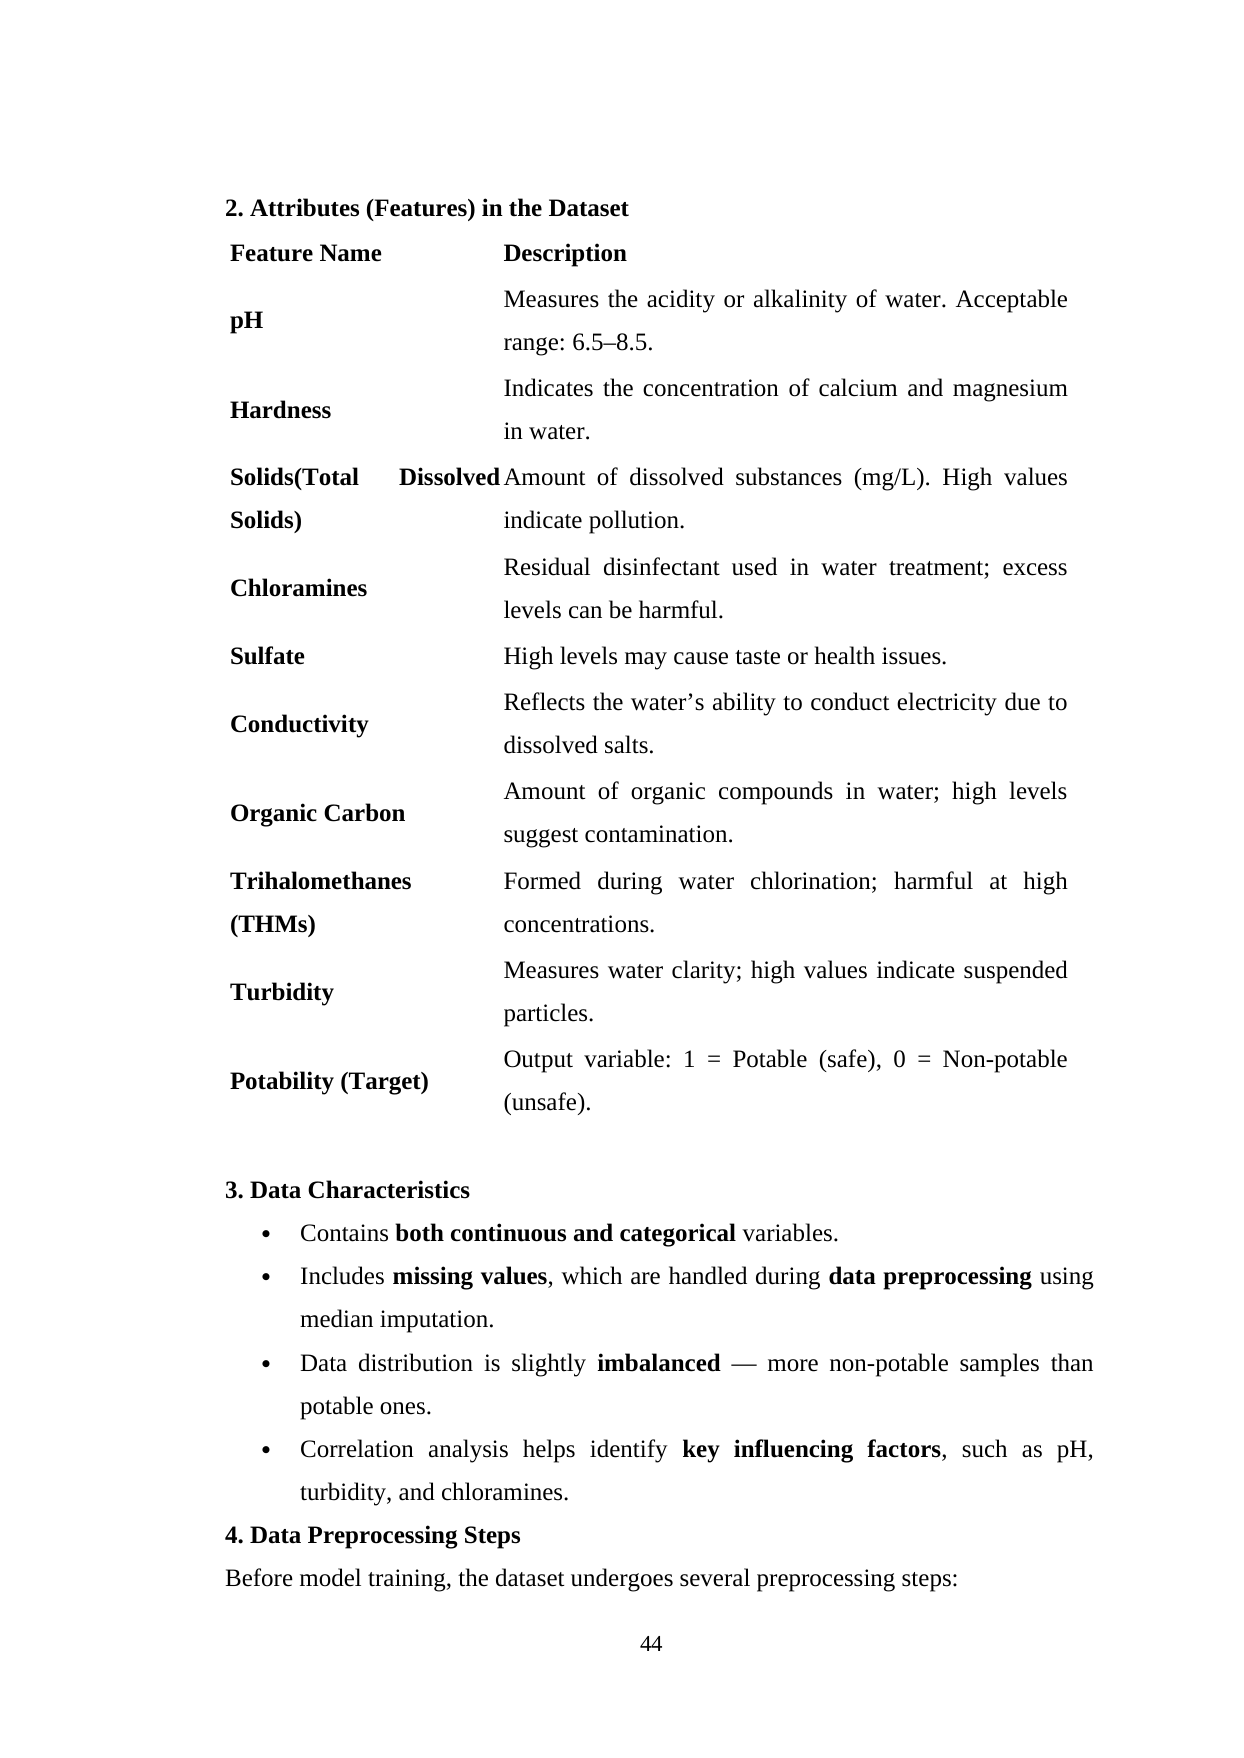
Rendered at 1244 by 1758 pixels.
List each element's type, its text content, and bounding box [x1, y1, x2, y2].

table_header Feature Name [228, 236, 502, 282]
table_cell Turbidity [228, 954, 502, 1043]
table_cell Solids(Total Dissolved Solids) [228, 461, 502, 550]
text 4. Data Preprocessing Steps [225, 1520, 1094, 1549]
table_cell Indicates the concentration of calcium and magnesium in water. [502, 372, 1070, 461]
table_cell Amount of organic compounds in water; high levels suggest contamination. [502, 775, 1070, 864]
table_cell Measures water clarity; high values indicate suspended particles. [502, 954, 1070, 1043]
table_header Description [502, 236, 1070, 282]
table_cell Organic Carbon [228, 775, 502, 864]
table_cell Chloramines [228, 550, 502, 639]
list Contains both continuous and categorical variables. [262, 1218, 1094, 1247]
list Includes missing values, which are handled during data preprocessing using median imputation. [262, 1261, 1094, 1333]
text Before model training, the dataset undergoes several preprocessing steps: [225, 1563, 1094, 1592]
table_cell pH [228, 283, 502, 372]
table_cell Hardness [228, 372, 502, 461]
table_cell Formed during water chlorination; harmful at high concentrations. [502, 864, 1070, 953]
list Data distribution is slightly imbalanced — more non-potable samples than potable ones. [262, 1348, 1094, 1419]
list Correlation analysis helps identify key influencing factors, such as pH, turbidity, and chloramines. [262, 1434, 1094, 1506]
text 3. Data Characteristics [225, 1175, 1094, 1204]
table_cell Measures the acidity or alkalinity of water. Acceptable range: 6.5–8.5. [502, 283, 1070, 372]
table_cell Conductivity [228, 686, 502, 775]
table_cell Amount of dissolved substances (mg/L). High values indicate pollution. [502, 461, 1070, 550]
table_cell Residual disinfectant used in water treatment; excess levels can be harmful. [502, 550, 1070, 639]
table_cell Trihalomethanes (THMs) [228, 864, 502, 953]
table_cell Output variable: 1 = Potable (safe), 0 = Non-potable (unsafe). [502, 1043, 1070, 1132]
table_cell Reflects the water’s ability to conduct electricity due to dissolved salts. [502, 686, 1070, 775]
text 2. Attributes (Features) in the Dataset [225, 193, 1094, 222]
table_cell Potability (Target) [228, 1043, 502, 1132]
table_cell High levels may cause taste or health issues. [502, 640, 1070, 686]
table_cell Sulfate [228, 640, 502, 686]
